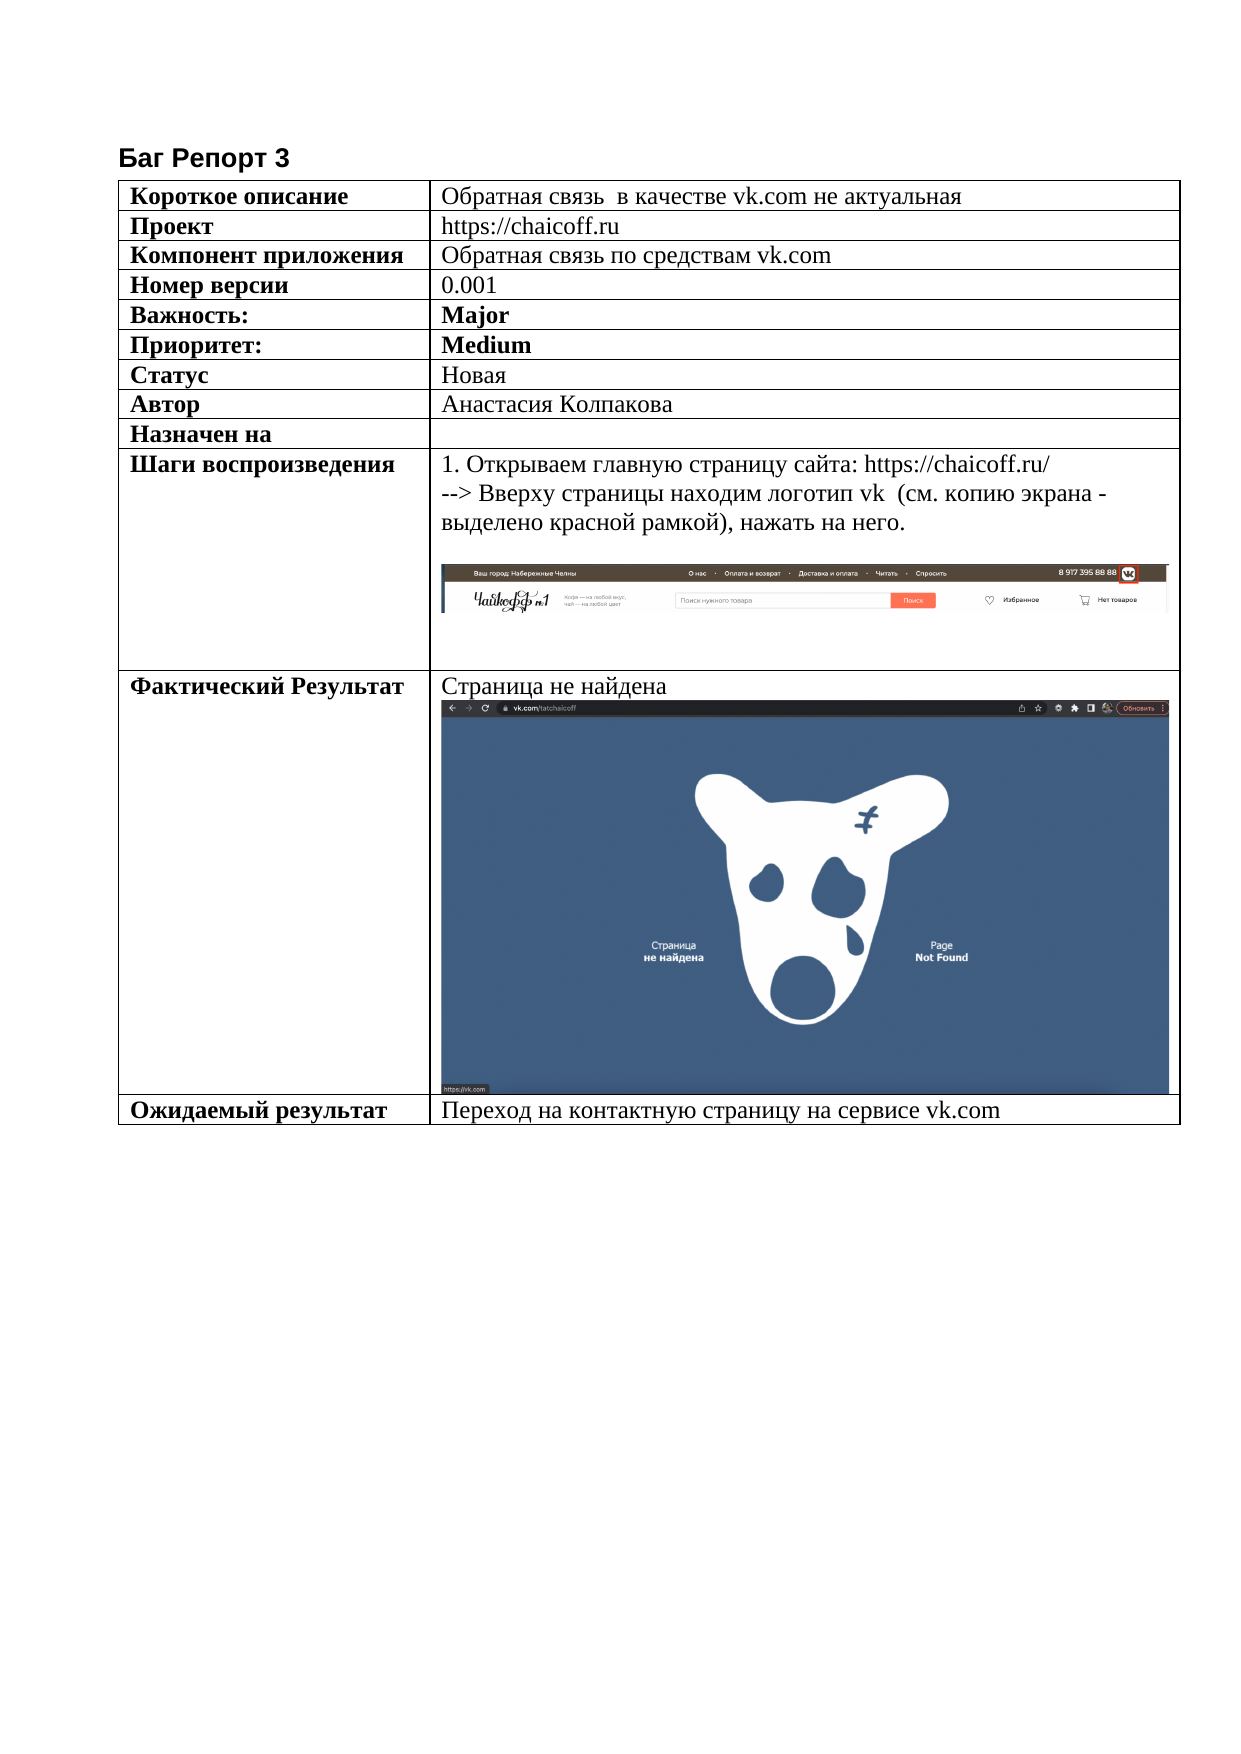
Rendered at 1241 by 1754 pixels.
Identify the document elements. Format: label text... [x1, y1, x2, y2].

table_cell Major [431, 300, 1179, 329]
table_cell Шаги воспроизведения [119, 449, 429, 670]
picture [441, 564, 1170, 613]
table_cell Компонент приложения [119, 241, 429, 269]
table_cell Приоритет: [119, 330, 429, 359]
table_header Обратная связь в качестве vk.com не актуальная [431, 181, 1179, 210]
table_cell Переход на контактную страницу на сервисе vk.com [431, 1095, 1179, 1124]
table_cell Статус [119, 360, 429, 388]
table_cell https://chaicoff.ru [431, 211, 1179, 239]
table_cell [431, 419, 1179, 448]
table_cell Важность: [119, 300, 429, 329]
table_cell Проект [119, 211, 429, 239]
table_cell Medium [431, 330, 1179, 359]
table_cell Анастасия Колпакова [431, 390, 1179, 418]
subtitle Баг Репорт 3 [118, 142, 1181, 174]
table_cell 0.001 [431, 270, 1179, 299]
picture [441, 700, 1170, 1094]
table_cell Номер версии [119, 270, 429, 299]
table_cell Обратная связь по средствам vk.com [431, 241, 1179, 269]
table_cell Ожидаемый результат [119, 1095, 429, 1124]
table_cell Назначен на [119, 419, 429, 448]
table_cell Страница не найдена [431, 671, 1179, 1094]
table_cell 1. Открываем главную страницу сайта: https://chaicoff.ru/ --> Вверху страницы находим логотип vk (см. копию экрана - выделено красной рамкой), нажать на него. [431, 449, 1179, 670]
table_cell Фактический Результат [119, 671, 429, 1094]
table_cell Автор [119, 390, 429, 418]
table_header Короткое описание [119, 181, 429, 210]
table_cell Новая [431, 360, 1179, 388]
